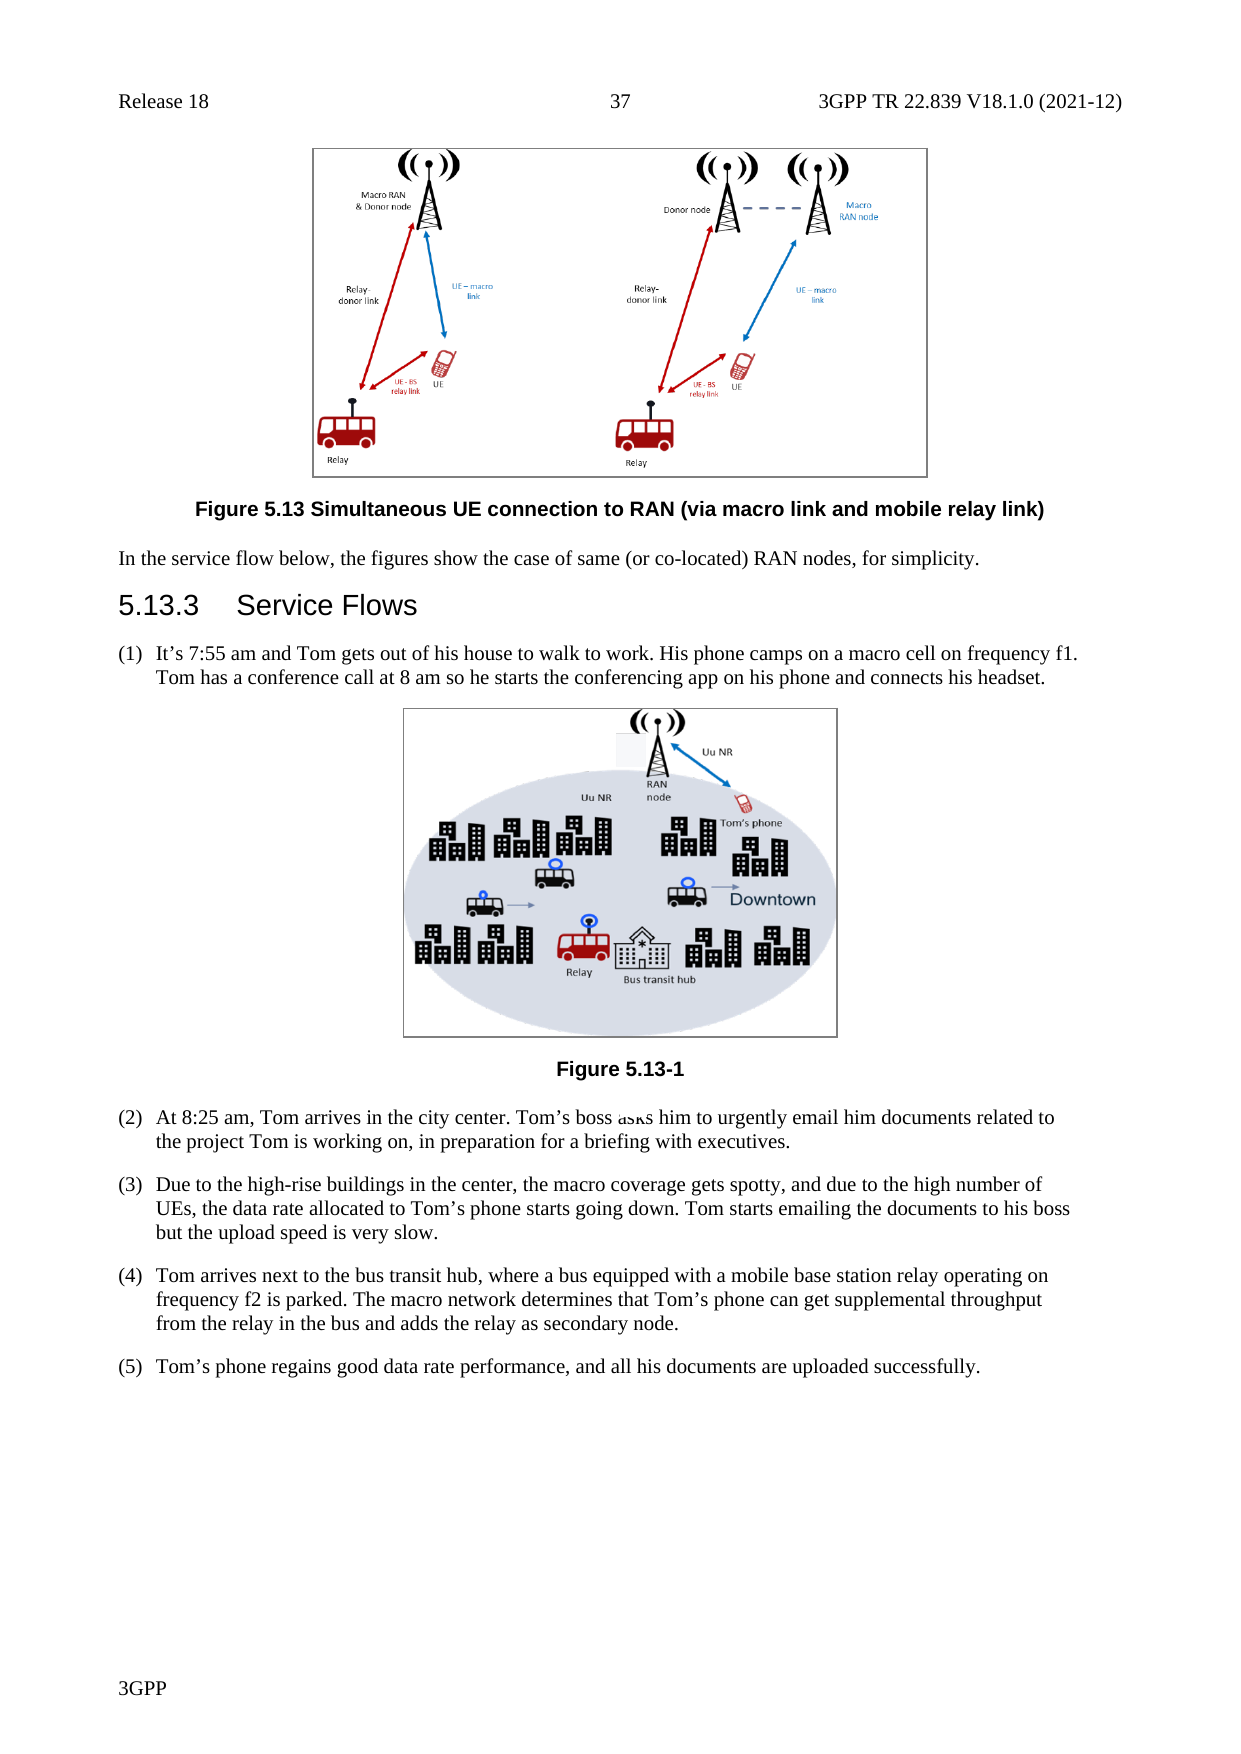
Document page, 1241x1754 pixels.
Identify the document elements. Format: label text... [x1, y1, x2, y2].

list At 8:25 am, Tom arrives in the city center. Tom’s boss asks him to urgently email him documents related to the project Tom is working on, in preparation for a briefing with executives. [118, 1105, 1085, 1153]
picture [314, 149, 926, 476]
text Figure 5.13 Simultaneous UE connection to RAN (via macro link and mobile relay link) [118, 496, 1122, 520]
text In the service flow below, the figures show the case of same (or co-located) RAN nodes, for simplicity. [118, 545, 1122, 569]
list It’s 7:55 am and Tom gets out of his house to walk to work. His phone camps on a macro cell on frequency f1. Tom has a conference call at 8 am so he starts the conferencing app on his phone and connects his headset. [118, 641, 1085, 689]
text Figure 5.13-1 [118, 1056, 1122, 1080]
list Due to the high-rise buildings in the center, the macro coverage gets spotty, and due to the high number of UEs, the data rate allocated to Tom’s phone starts going down. Tom starts emailing the documents to his boss but the upload speed is very slow. [118, 1172, 1085, 1244]
list Tom’s phone regains good data rate performance, and all his documents are uploaded successfully. [118, 1354, 1085, 1378]
picture [404, 709, 836, 1036]
subtitle 5.13.3 Service Flows [118, 588, 1122, 622]
list Tom arrives next to the bus transit hub, where a bus equipped with a mobile base station relay operating on frequency f2 is parked. The macro network determines that Tom’s phone can get supplemental throughput from the relay in the bus and adds the relay as secondary node. [118, 1263, 1085, 1335]
